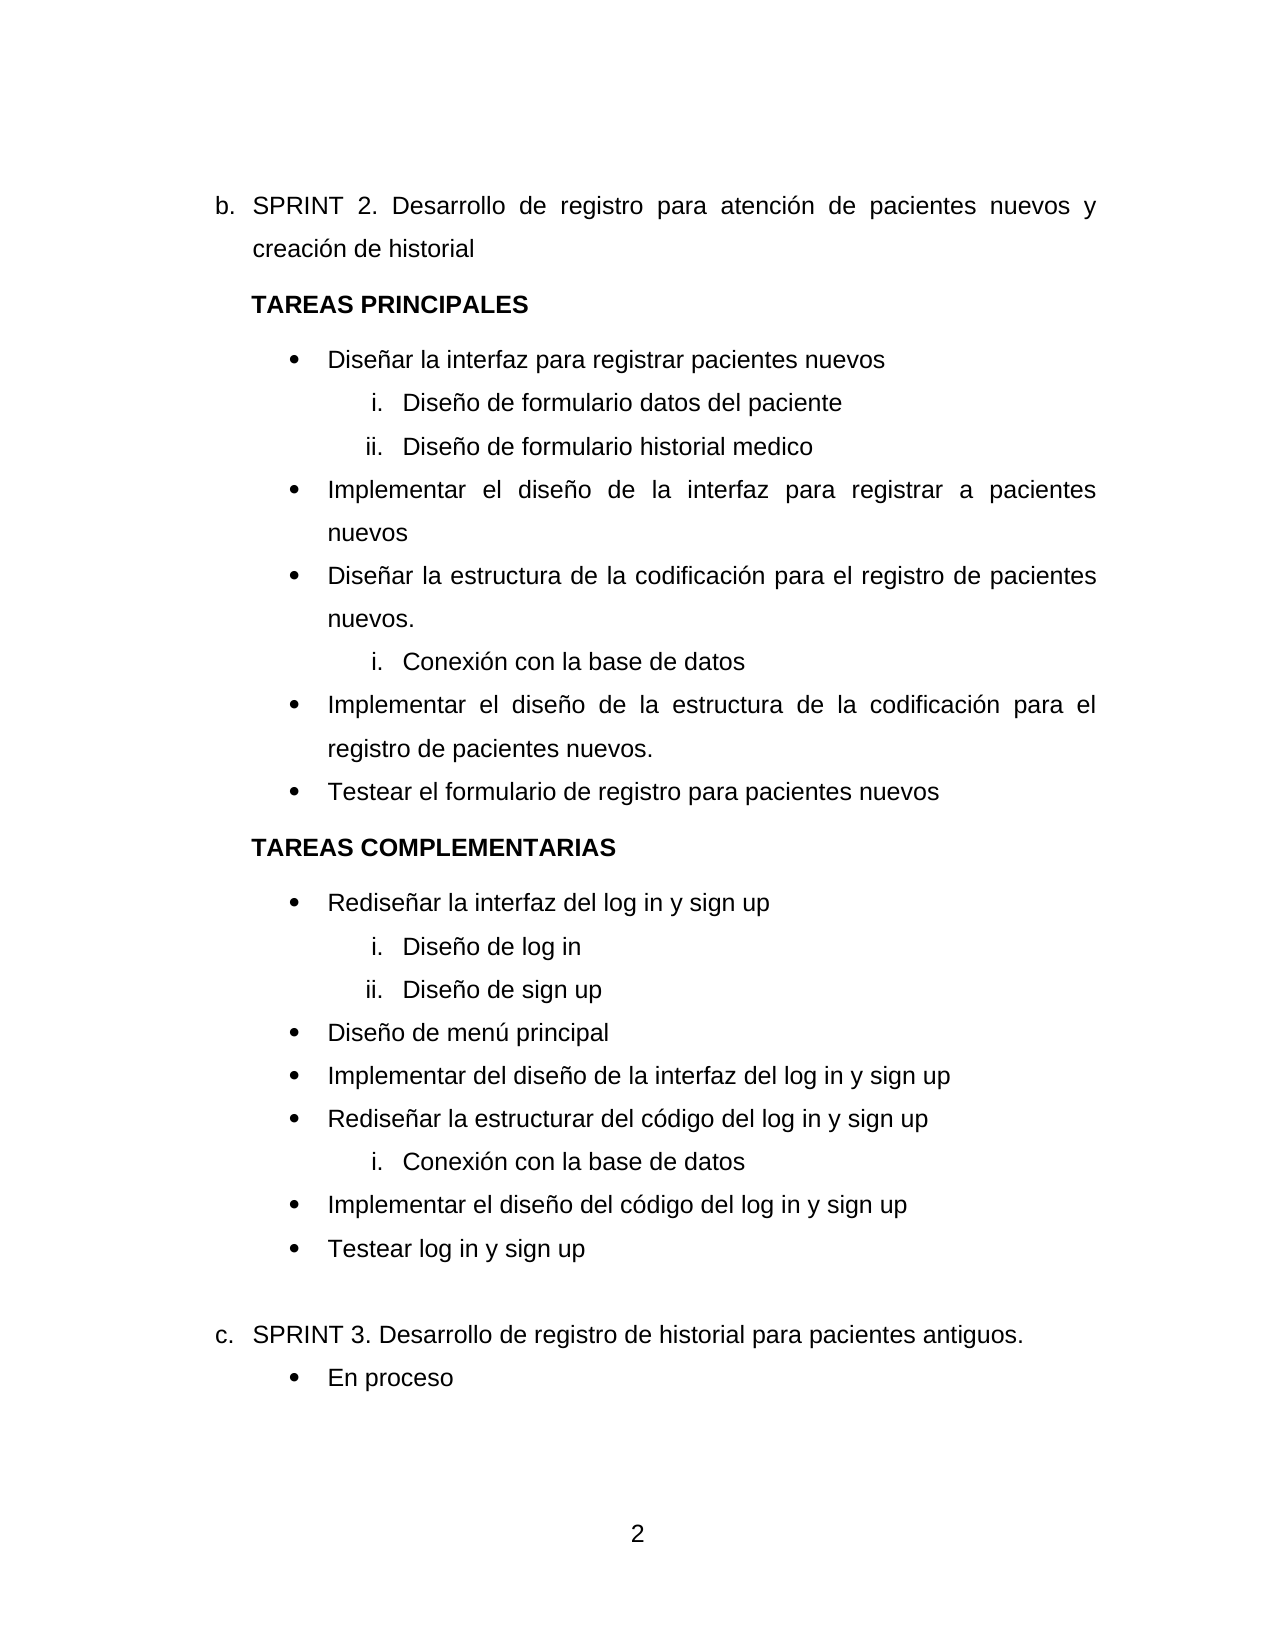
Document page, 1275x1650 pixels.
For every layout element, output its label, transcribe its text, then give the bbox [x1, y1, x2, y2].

list Testear el formulario de registro para pacientes nuevos [290, 777, 1098, 806]
list SPRINT 3. Desarrollo de registro de historial para pacientes antiguos. [215, 1320, 1098, 1349]
list SPRINT 2. Desarrollo de registro para atención de pacientes nuevos y creación de historial [215, 191, 1098, 263]
list Diseñar la estructura de la codificación para el registro de pacientes nuevos. [290, 561, 1098, 633]
list Diseño de log in [383, 931, 1098, 960]
list Implementar el diseño de la interfaz para registrar a pacientes nuevos [290, 475, 1098, 547]
list Rediseñar la interfaz del log in y sign up [290, 888, 1098, 917]
list En proceso [290, 1363, 1098, 1392]
list Testear log in y sign up [290, 1234, 1098, 1263]
list Rediseñar la estructurar del código del log in y sign up [290, 1104, 1098, 1133]
list Implementar el diseño de la estructura de la codificación para el registro de pacientes nuevos. [290, 691, 1098, 762]
list Diseño de formulario datos del paciente [383, 388, 1098, 417]
list Diseño de formulario historial medico [383, 432, 1098, 460]
list Diseño de menú principal [290, 1018, 1098, 1047]
list Implementar del diseño de la interfaz del log in y sign up [290, 1061, 1098, 1090]
text TAREAS PRINCIPALES [251, 289, 1098, 318]
list Conexión con la base de datos [383, 1147, 1098, 1176]
list Diseñar la interfaz para registrar pacientes nuevos [290, 345, 1098, 374]
text TAREAS COMPLEMENTARIAS [251, 833, 1098, 861]
list Conexión con la base de datos [383, 647, 1098, 676]
list Implementar el diseño del código del log in y sign up [290, 1191, 1098, 1219]
list Diseño de sign up [383, 974, 1098, 1003]
